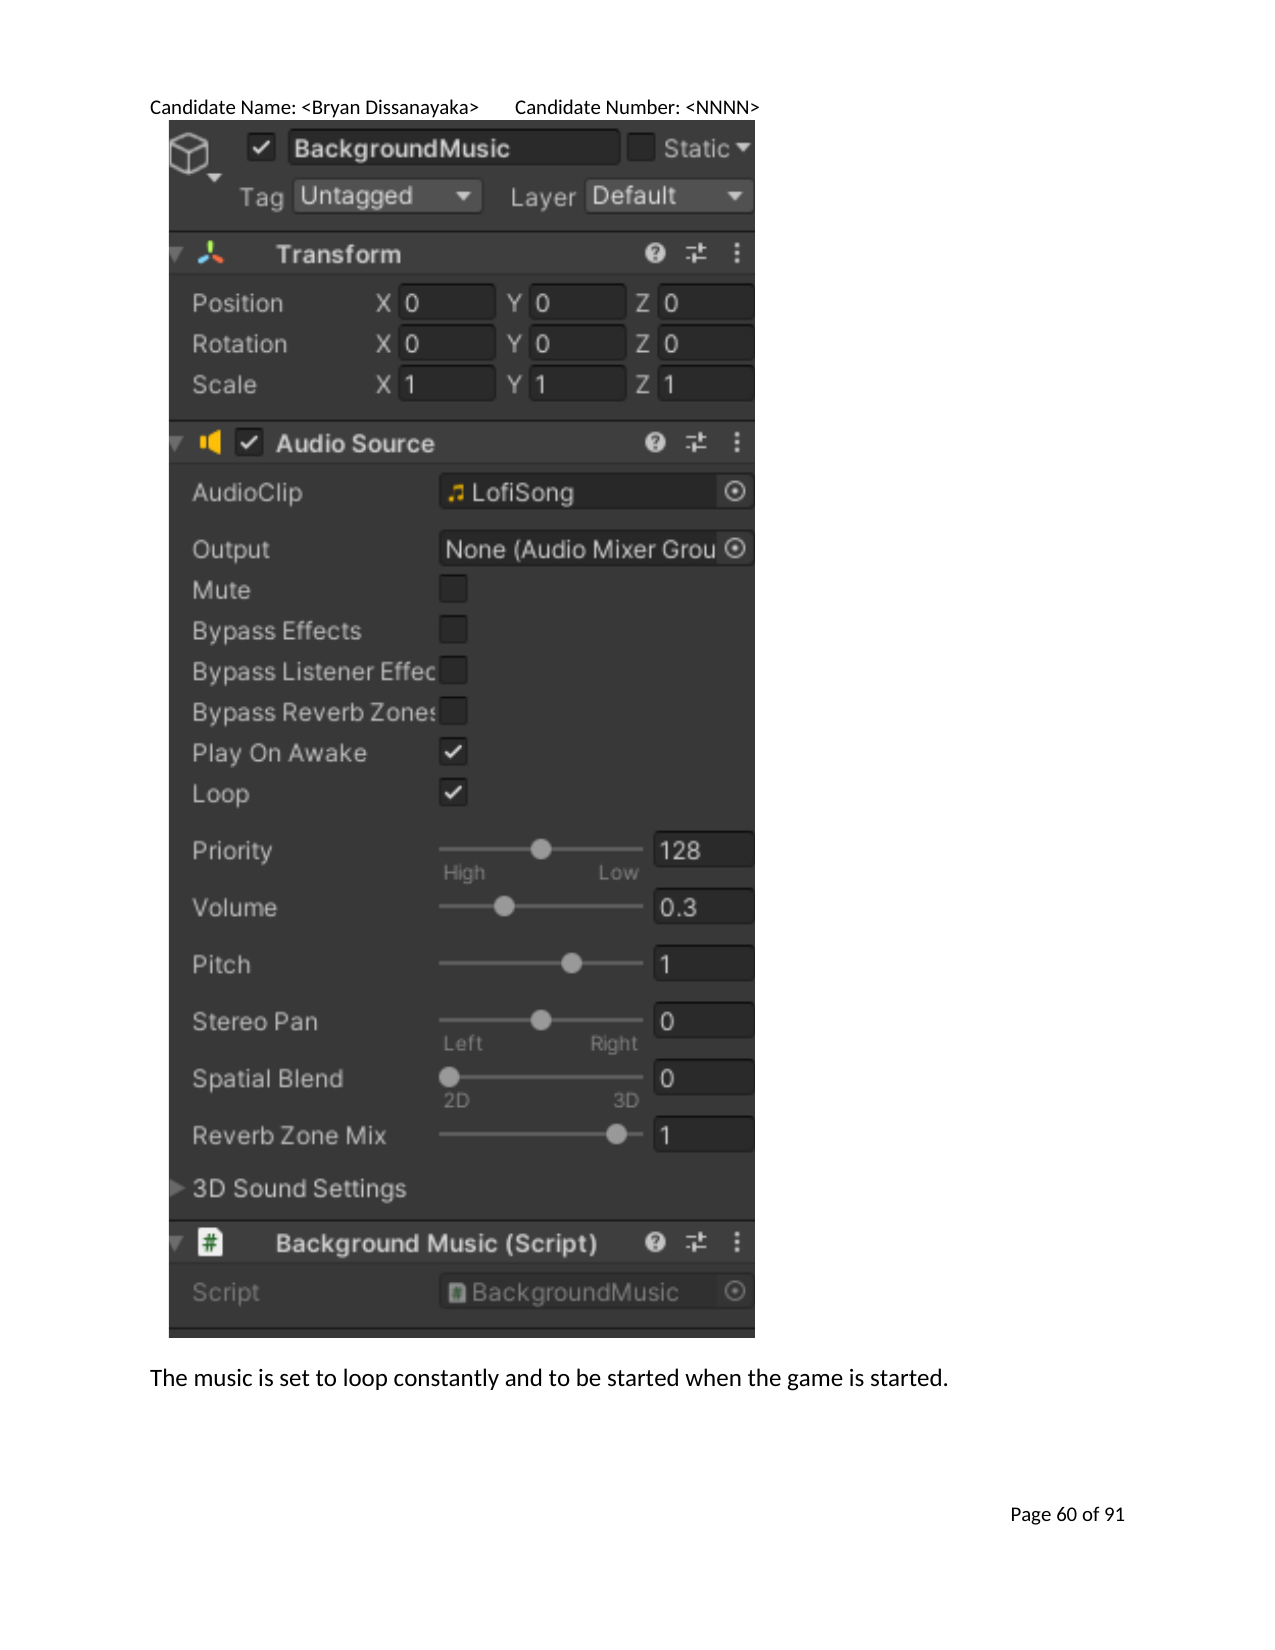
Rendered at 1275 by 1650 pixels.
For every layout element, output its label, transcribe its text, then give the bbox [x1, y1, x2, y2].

text The music is set to loop constantly and to be started when the game is started. [150, 1362, 1125, 1393]
